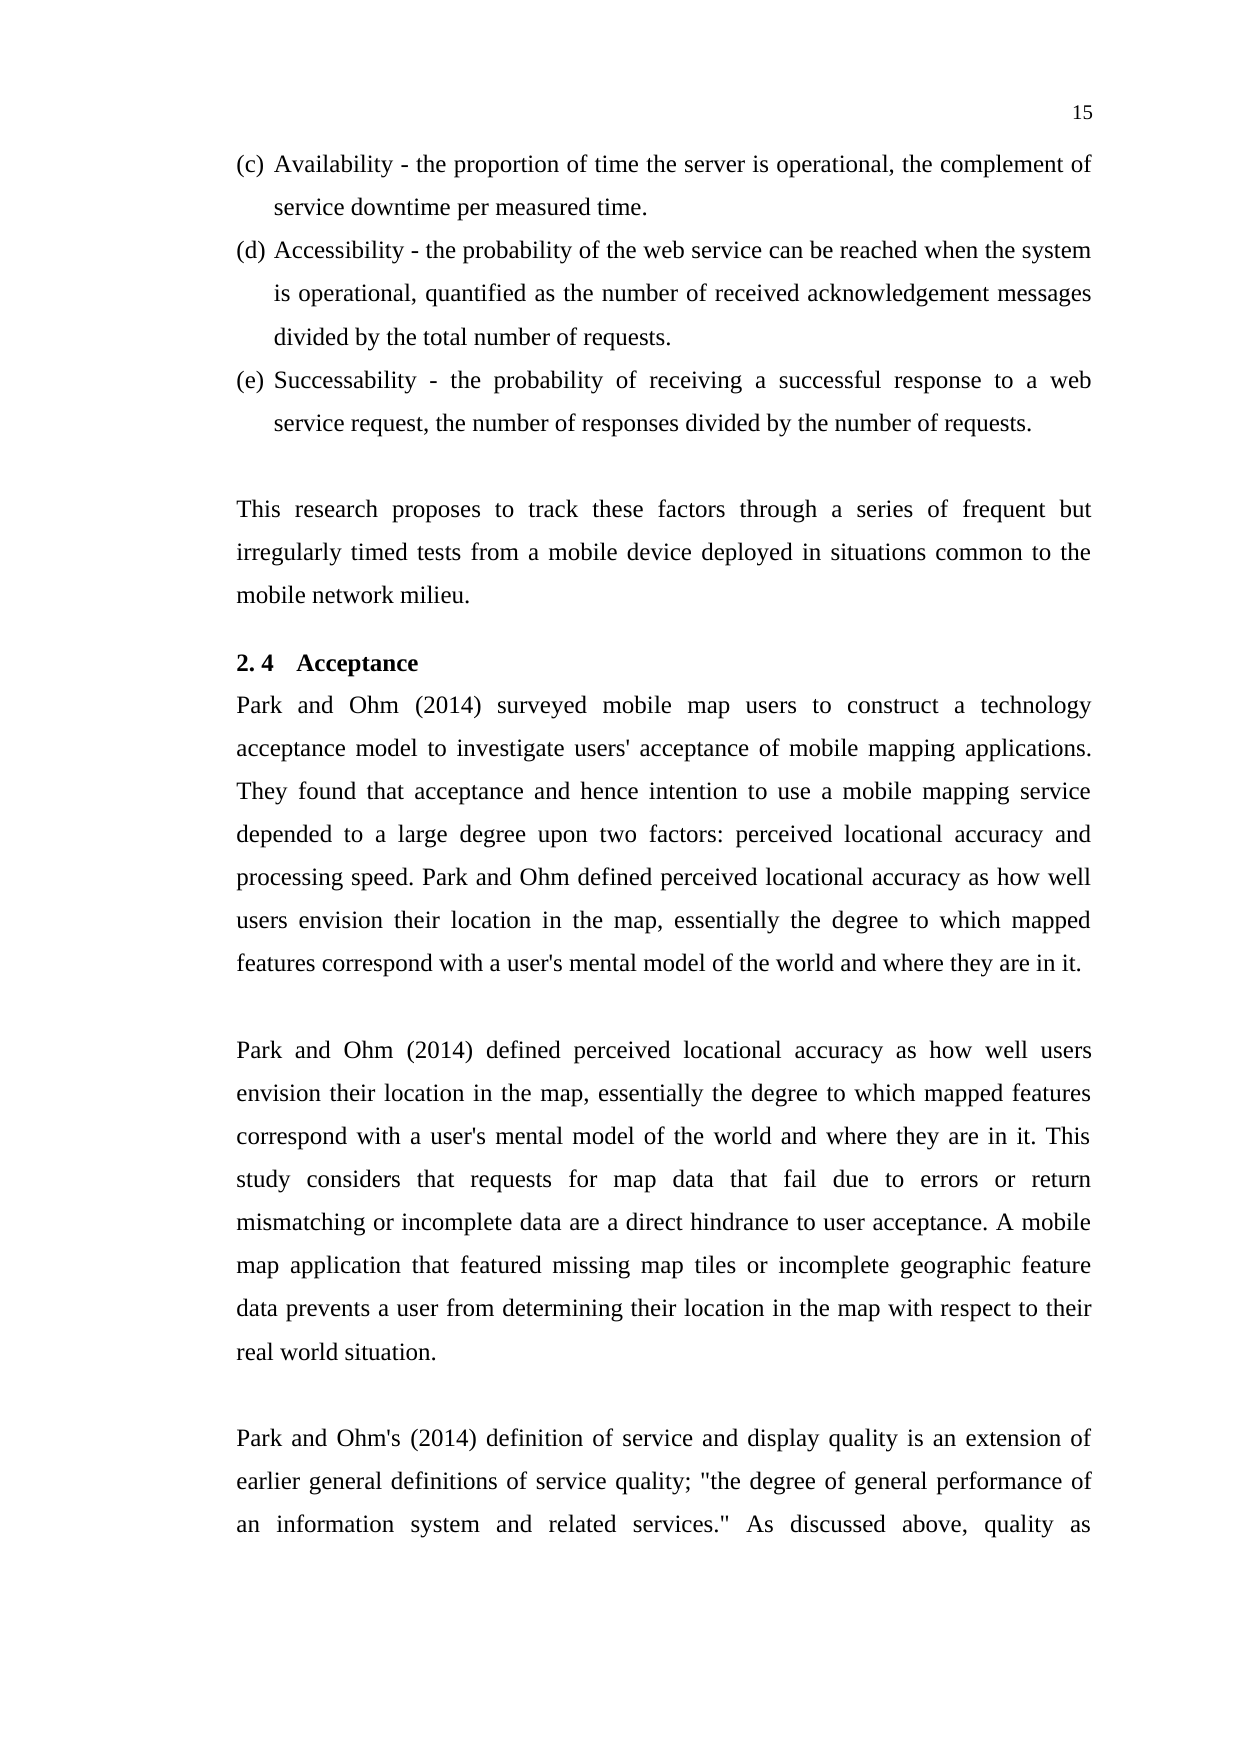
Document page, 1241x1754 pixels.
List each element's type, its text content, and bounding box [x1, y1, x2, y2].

subtitle Acceptance [236, 648, 1092, 677]
list Successability - the probability of receiving a successful response to a web service request, the number of responses divided by the number of requests. [236, 365, 1092, 437]
text Park and Ohm (2014) defined perceived locational accuracy as how well users envision their location in the map, essentially the degree to which mapped features correspond with a user's mental model of the world and where they are in it. This study considers that requests for map data that fail due to errors or return mismatching or incomplete data are a direct hindrance to user acceptance. A mobile map application that featured missing map tiles or incomplete geographic feature data prevents a user from determining their location in the map with respect to their real world situation. [236, 1035, 1092, 1365]
text Park and Ohm (2014) surveyed mobile map users to construct a technology acceptance model to investigate users' acceptance of mobile mapping applications. They found that acceptance and hence intention to use a mobile mapping service depended to a large degree upon two factors: perceived locational accuracy and processing speed. Park and Ohm defined perceived locational accuracy as how well users envision their location in the map, essentially the degree to which mapped features correspond with a user's mental model of the world and where they are in it. [236, 690, 1092, 977]
list Availability - the proportion of time the server is operational, the complement of service downtime per measured time. [236, 149, 1092, 221]
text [236, 1423, 1092, 1538]
list Accessibility - the probability of the web service can be reached when the system is operational, quantified as the number of received acknowledgement messages divided by the total number of requests. [236, 235, 1092, 350]
text This research proposes to track these factors through a series of frequent but irregularly timed tests from a mobile device deployed in situations common to the mobile network milieu. [236, 494, 1092, 609]
